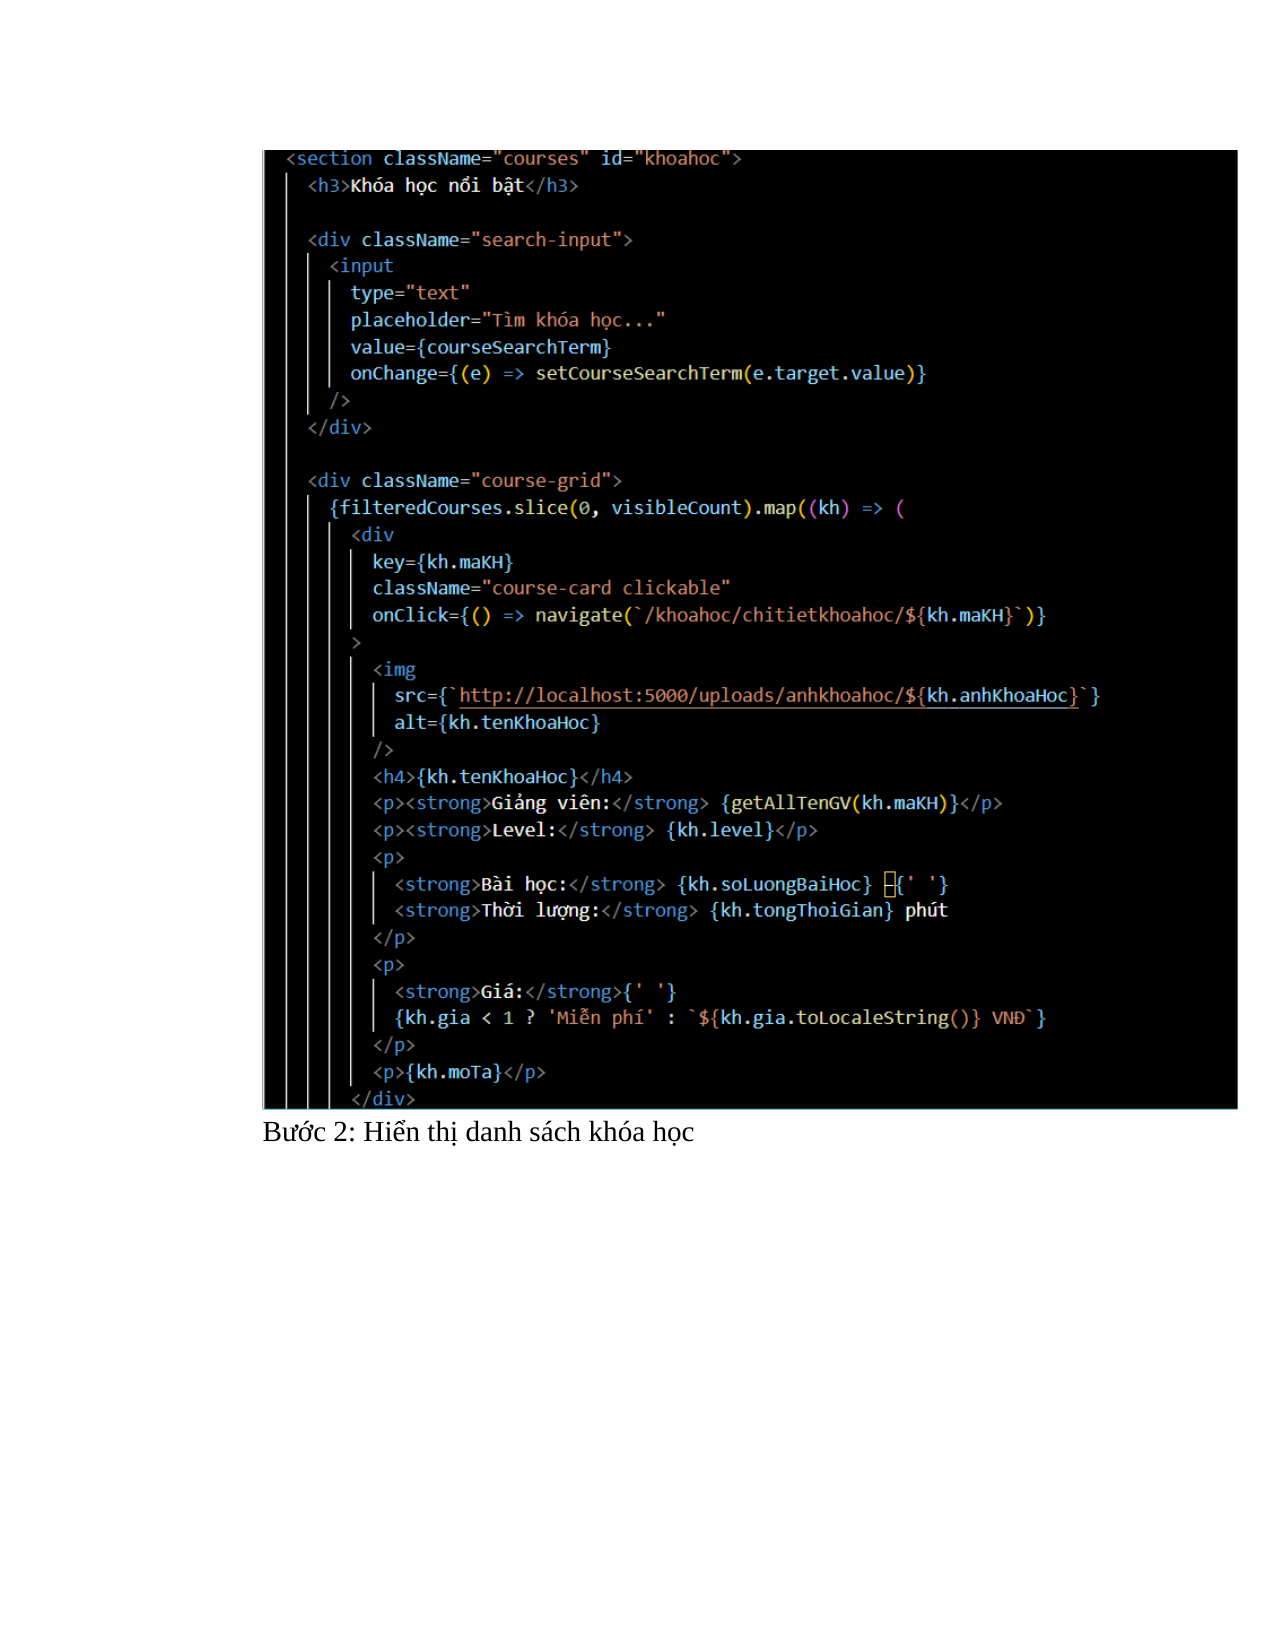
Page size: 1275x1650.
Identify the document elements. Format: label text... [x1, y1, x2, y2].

list Bước 2: Hiển thị danh sách khóa học [262, 1114, 1125, 1147]
picture [262, 150, 1238, 1110]
